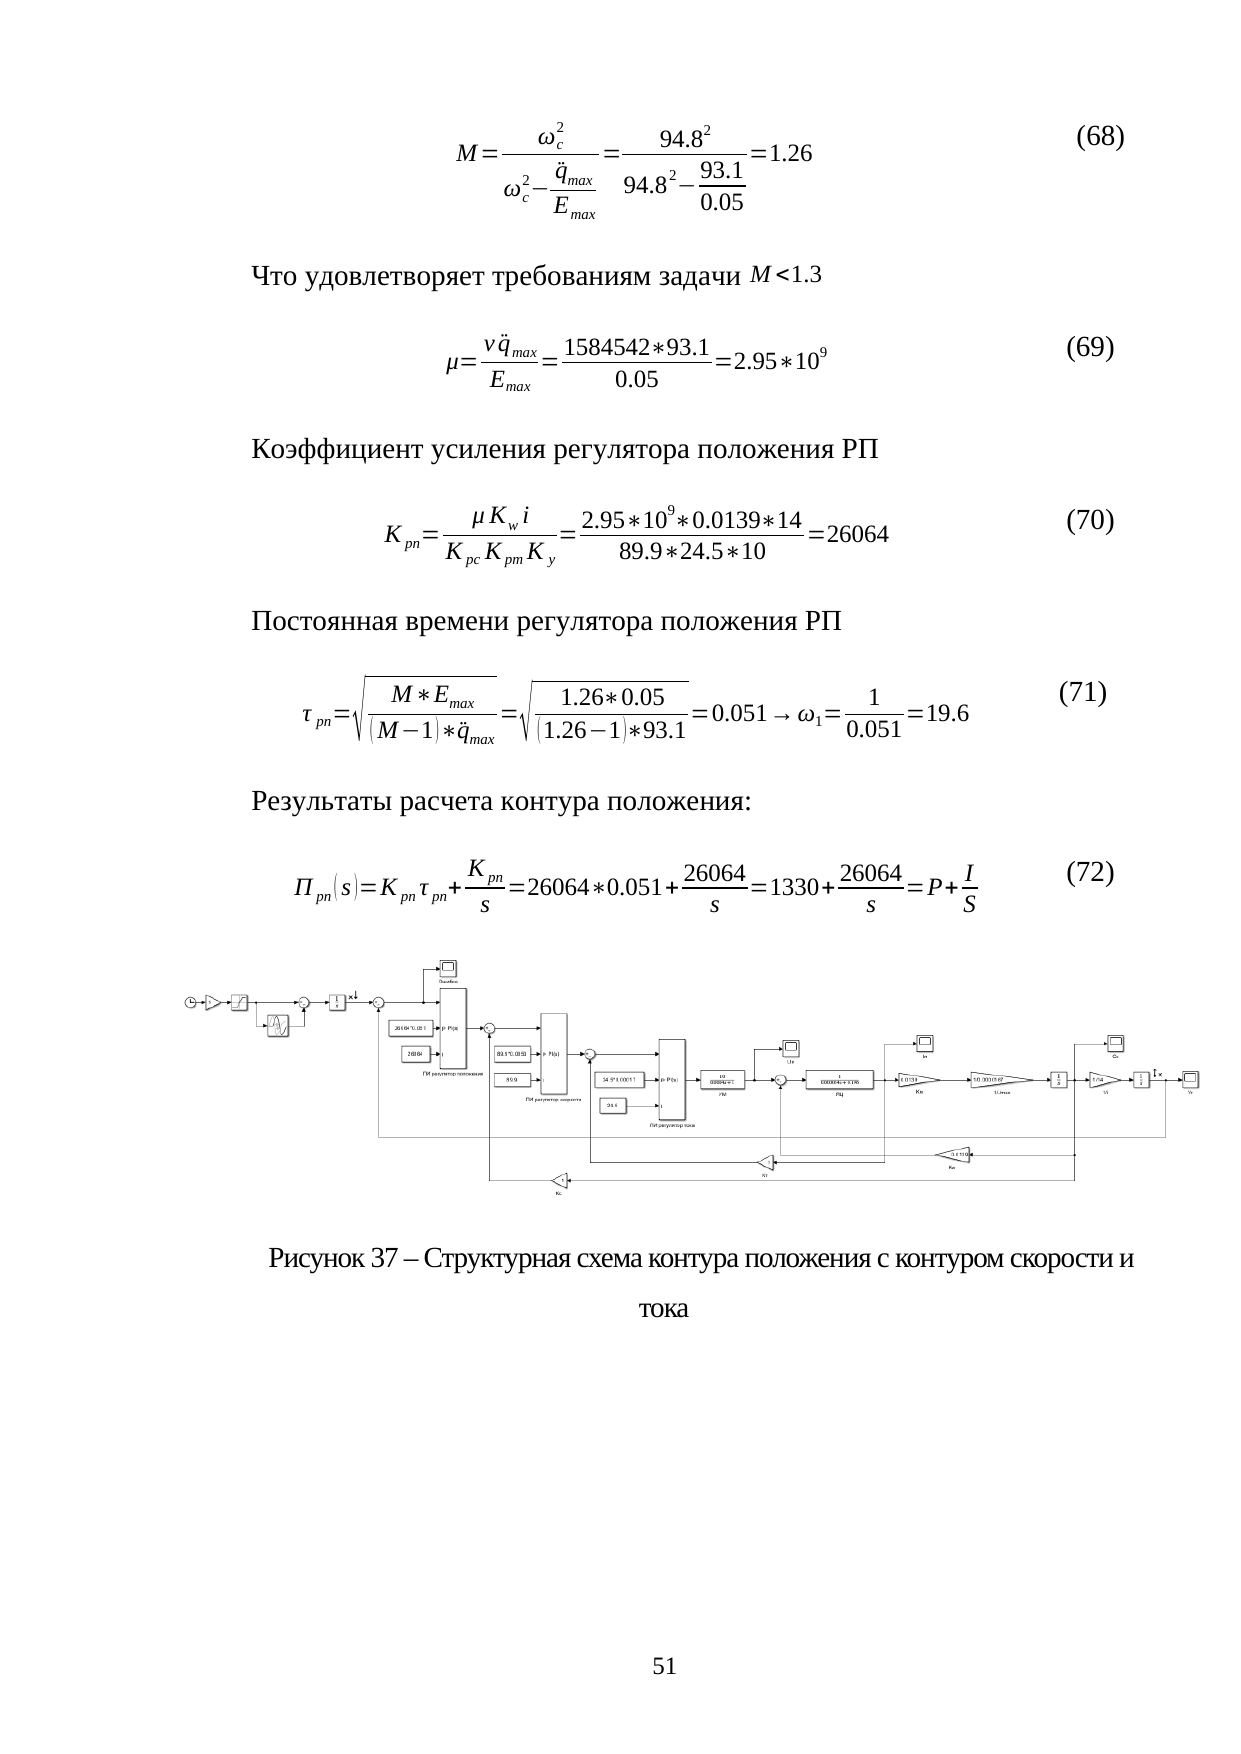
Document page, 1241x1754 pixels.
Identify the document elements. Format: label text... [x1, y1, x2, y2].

table_header [166, 329, 1033, 431]
table_header [166, 502, 1033, 603]
table_header [166, 855, 1033, 952]
table_cell (68) [1029, 118, 1140, 258]
text Что удовлетворяет требованиям задачи [177, 258, 1152, 292]
picture [177, 952, 1208, 1205]
text Постоянная времени регулятора положения РП [177, 603, 1152, 637]
text Результаты расчета контура положения: [177, 783, 1152, 817]
text Коэффициент усиления регулятора положения РП [177, 431, 1152, 464]
title Рисунок 37 – Структурная схема контура положения с контуром скорости и тока [177, 1240, 1152, 1324]
table_cell [166, 118, 1029, 258]
table_header [166, 675, 1033, 783]
table_header (72) [1033, 855, 1131, 952]
table_header (70) [1033, 502, 1131, 603]
table_header (69) [1033, 329, 1131, 431]
table_header (71) [1033, 675, 1131, 783]
